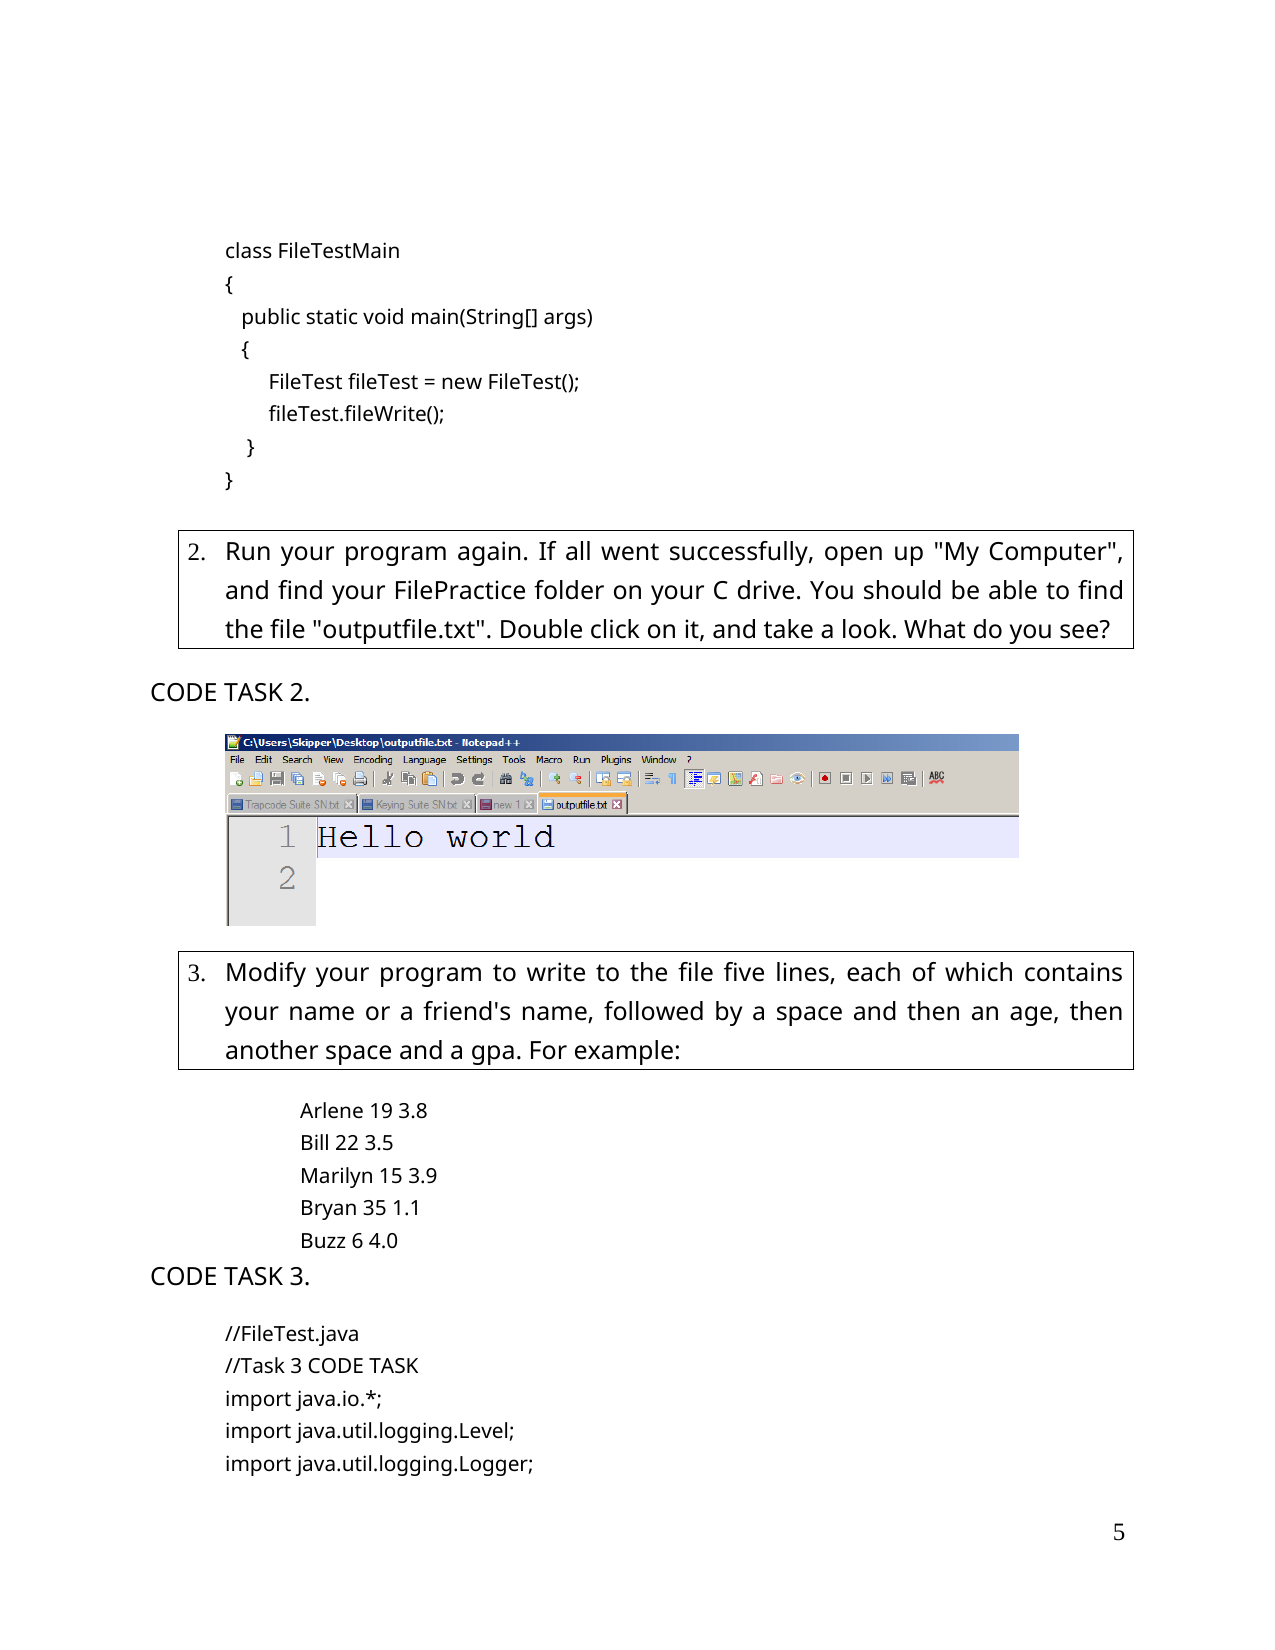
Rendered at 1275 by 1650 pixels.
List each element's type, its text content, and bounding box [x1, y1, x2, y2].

text CODE TASK 2. [150, 674, 1125, 709]
text //Task 3 CODE TASK [225, 1351, 1125, 1380]
list Modify your program to write to the file five lines, each of which contains your name or a friend's name, followed by a space and then an age, then another space and a gpa. For example: [179, 952, 1133, 1069]
text import java.util.logging.Logger; [225, 1449, 1125, 1478]
text import java.util.logging.Level; [225, 1417, 1125, 1445]
text import java.io.*; [225, 1384, 1125, 1412]
list Run your program again. If all went successfully, open up "My Computer", and find your FilePractice folder on your C drive. You should be able to find the file "outputfile.txt". Double click on it, and take a look. What do you see? [179, 531, 1133, 648]
text { [225, 269, 1125, 298]
text } [225, 465, 1125, 493]
text fileTest.fileWrite(); [225, 399, 1125, 428]
text //FileTest.java [225, 1319, 1125, 1347]
text class FileTestMain [225, 237, 1125, 265]
text FileTest fileTest = new FileTest(); [225, 367, 1125, 395]
text } [225, 432, 1125, 461]
text Bryan 35 1.1 [300, 1193, 1125, 1222]
text { [225, 334, 1125, 363]
text public static void main(String[] args) [225, 302, 1125, 330]
text Arlene 19 3.8 [300, 1096, 1125, 1124]
text CODE TASK 3. [150, 1259, 1125, 1293]
picture [225, 734, 1019, 926]
text Bill 22 3.5 [300, 1128, 1125, 1157]
text Buzz 6 4.0 [300, 1226, 1125, 1254]
text Marilyn 15 3.9 [300, 1161, 1125, 1189]
